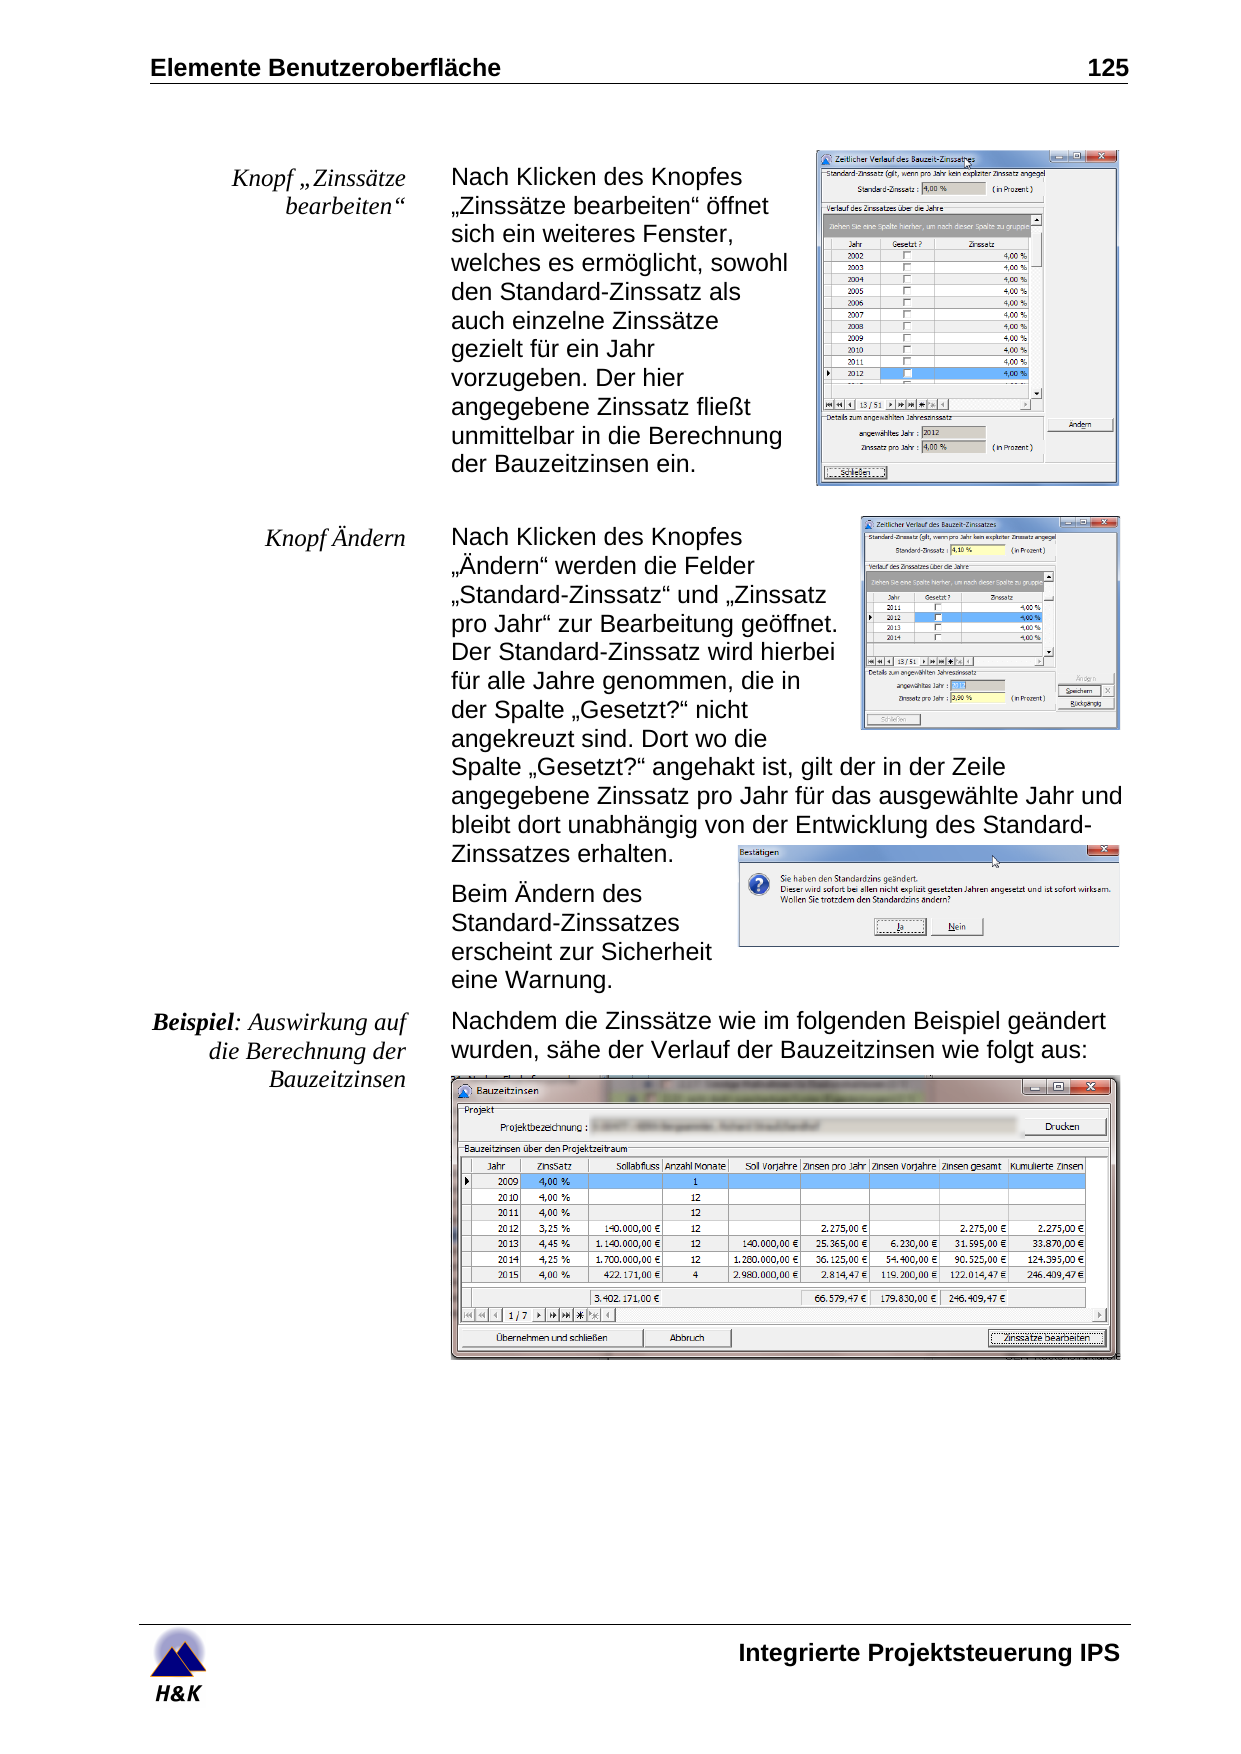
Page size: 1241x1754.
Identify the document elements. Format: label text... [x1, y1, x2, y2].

picture [150, 1625, 207, 1708]
picture [450, 1075, 1121, 1360]
table_cell Beispiel: Auswirkung auf die Berechnung der Bauzeitzinsen [151, 994, 451, 1360]
picture [737, 845, 1119, 946]
picture [860, 516, 1120, 729]
table_cell Nach Klicken des Knopfes „Zinssätze bearbeiten“ öffnet sich ein weiteres Fenster, welches es ermöglicht, sowohl den Standard-Zinssatz als auch einzelne Zinssätze gezielt für ein Jahr vorzugeben. Der hier angegebene Zinssatz fließt unmittelbar in die Berechnung der Bauzeitzinsen ein. [451, 150, 1126, 486]
picture [816, 150, 1120, 485]
table_header Nach Klicken des Knopfes „Ändern“ werden die Felder „Standard-Zinssatz“ und „Zinssatz pro Jahr“ zur Bearbeitung geöffnet. Der Standard-Zinssatz wird hierbei für alle Jahre genommen, die in der Spalte „Gesetzt?“ nicht angekreuzt sind. Dort wo die Spalte „Gesetzt?“ angehakt ist, gilt der in der Zeile angegebene Zinssatz pro Jahr für das ausgewählte Jahr und bleibt dort unabhängig von der Entwicklung des Standard-Zinssatzes erhalten. Beim Ändern des Standard-Zinssatzes erscheint zur Sicherheit eine Warnung. [451, 510, 1126, 994]
table_cell Nachdem die Zinssätze wie im folgenden Beispiel geändert wurden, sähe der Verlauf der Bauzeitzinsen wie folgt aus: [451, 994, 1126, 1360]
table_cell Knopf „Zinssätze bearbeiten“ [151, 150, 451, 486]
table_header Knopf Ändern [151, 510, 451, 994]
